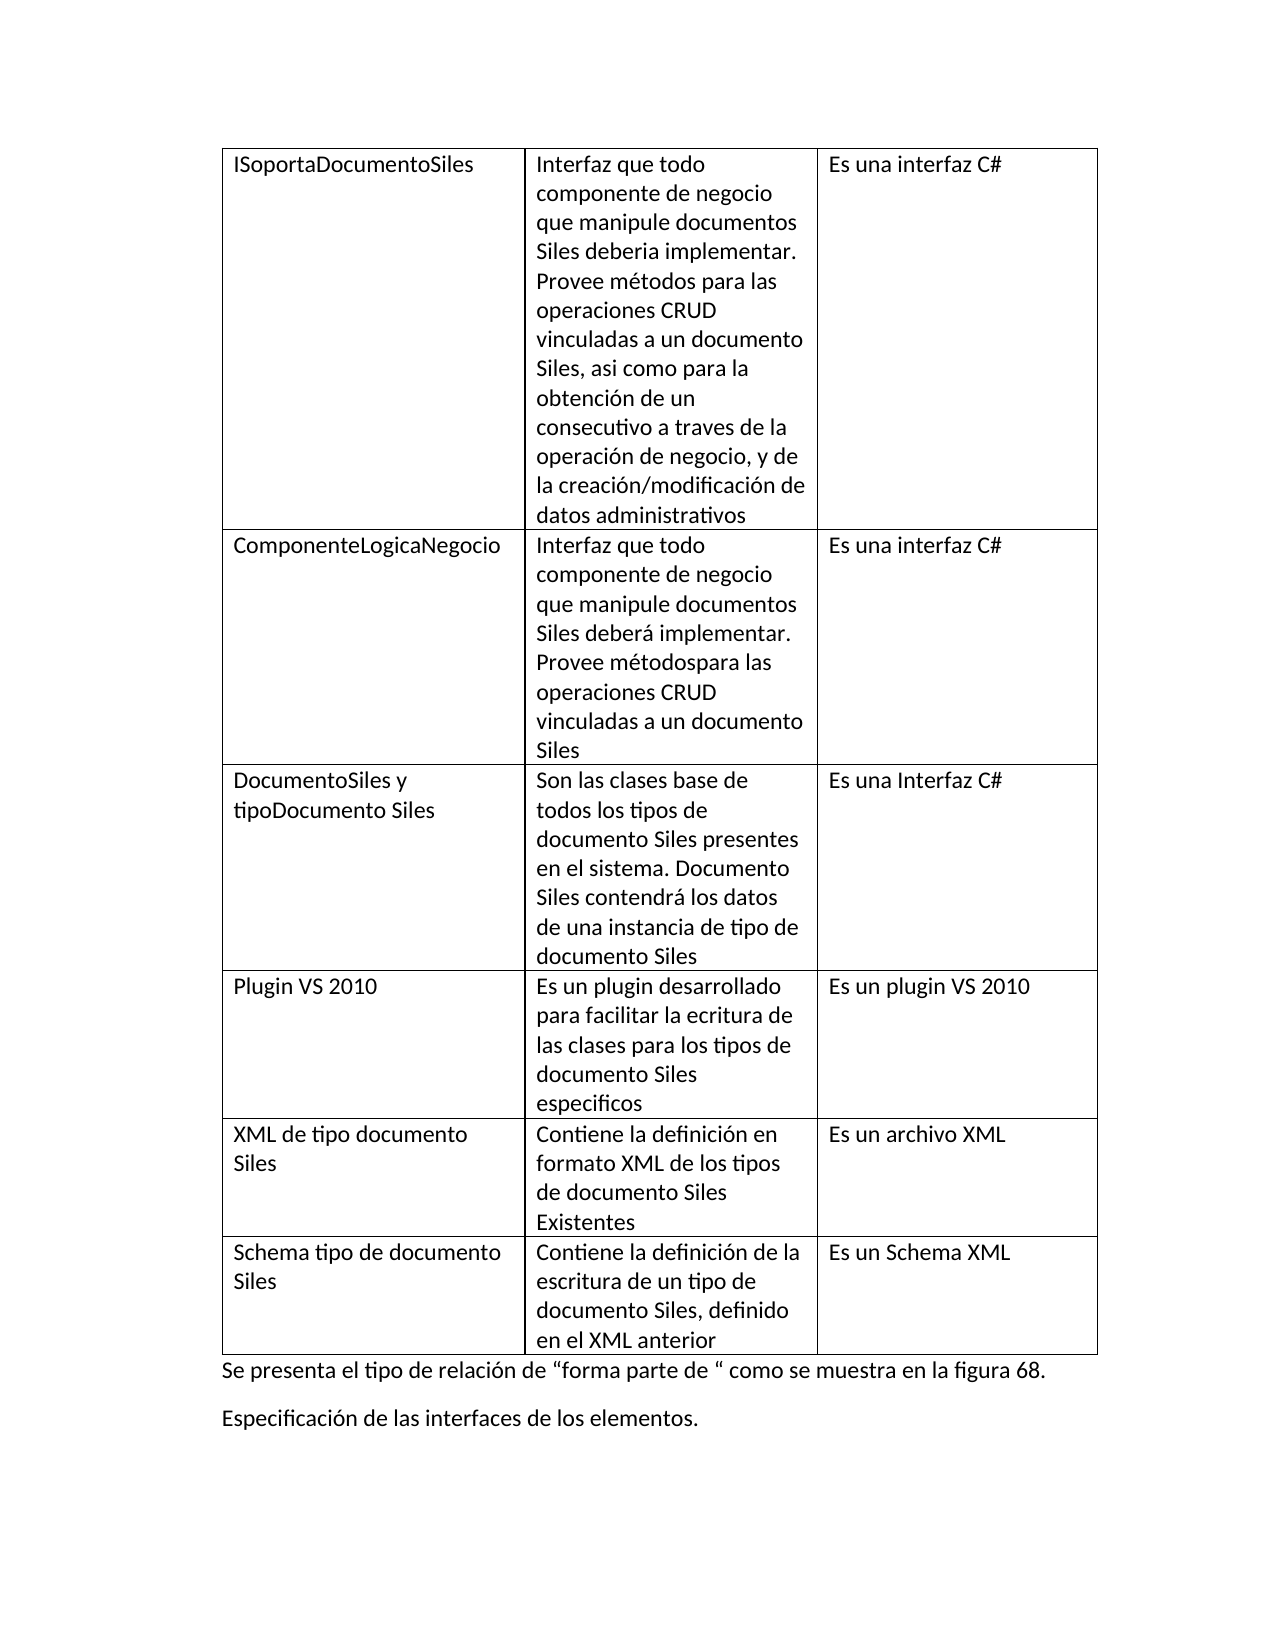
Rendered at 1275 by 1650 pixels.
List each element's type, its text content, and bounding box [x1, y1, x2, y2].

table_cell ISoportaDocumentoSiles [223, 149, 524, 529]
table_cell Plugin VS 2010 [223, 971, 524, 1118]
table_cell Es una Interfaz C# [818, 765, 1097, 970]
table_cell Es un plugin VS 2010 [818, 971, 1097, 1118]
table_cell Es un plugin desarrollado para facilitar la ecritura de las clases para los tipos de documento Siles especificos [526, 971, 817, 1118]
table_cell Contiene la definición de la escritura de un tipo de documento Siles, definido en el XML anterior [526, 1237, 817, 1354]
table_cell Es un archivo XML [818, 1119, 1097, 1236]
text Especificación de las interfaces de los elementos. [222, 1403, 1098, 1432]
text Se presenta el tipo de relación de “forma parte de “ como se muestra en la figura 68. [222, 1355, 1098, 1384]
table_cell Es una interfaz C# [818, 530, 1097, 764]
table_cell Es una interfaz C# [818, 149, 1097, 529]
table_cell ComponenteLogicaNegocio [223, 530, 524, 764]
table_cell DocumentoSiles y tipoDocumento Siles [223, 765, 524, 970]
table_cell Son las clases base de todos los tipos de documento Siles presentes en el sistema. Documento Siles contendrá los datos de una instancia de tipo de documento Siles [526, 765, 817, 970]
table_cell Es un Schema XML [818, 1237, 1097, 1354]
table_cell Schema tipo de documento Siles [223, 1237, 524, 1354]
table_cell Contiene la definición en formato XML de los tipos de documento Siles Existentes [526, 1119, 817, 1236]
table_cell Interfaz que todo componente de negocio que manipule documentos Siles deberá implementar. Provee métodospara las operaciones CRUD vinculadas a un documento Siles [526, 530, 817, 764]
table_cell XML de tipo documento Siles [223, 1119, 524, 1236]
table_cell Interfaz que todo componente de negocio que manipule documentos Siles deberia implementar. Provee métodos para las operaciones CRUD vinculadas a un documento Siles, asi como para la obtención de un consecutivo a traves de la operación de negocio, y de la creación/modificación de datos administrativos [526, 149, 817, 529]
